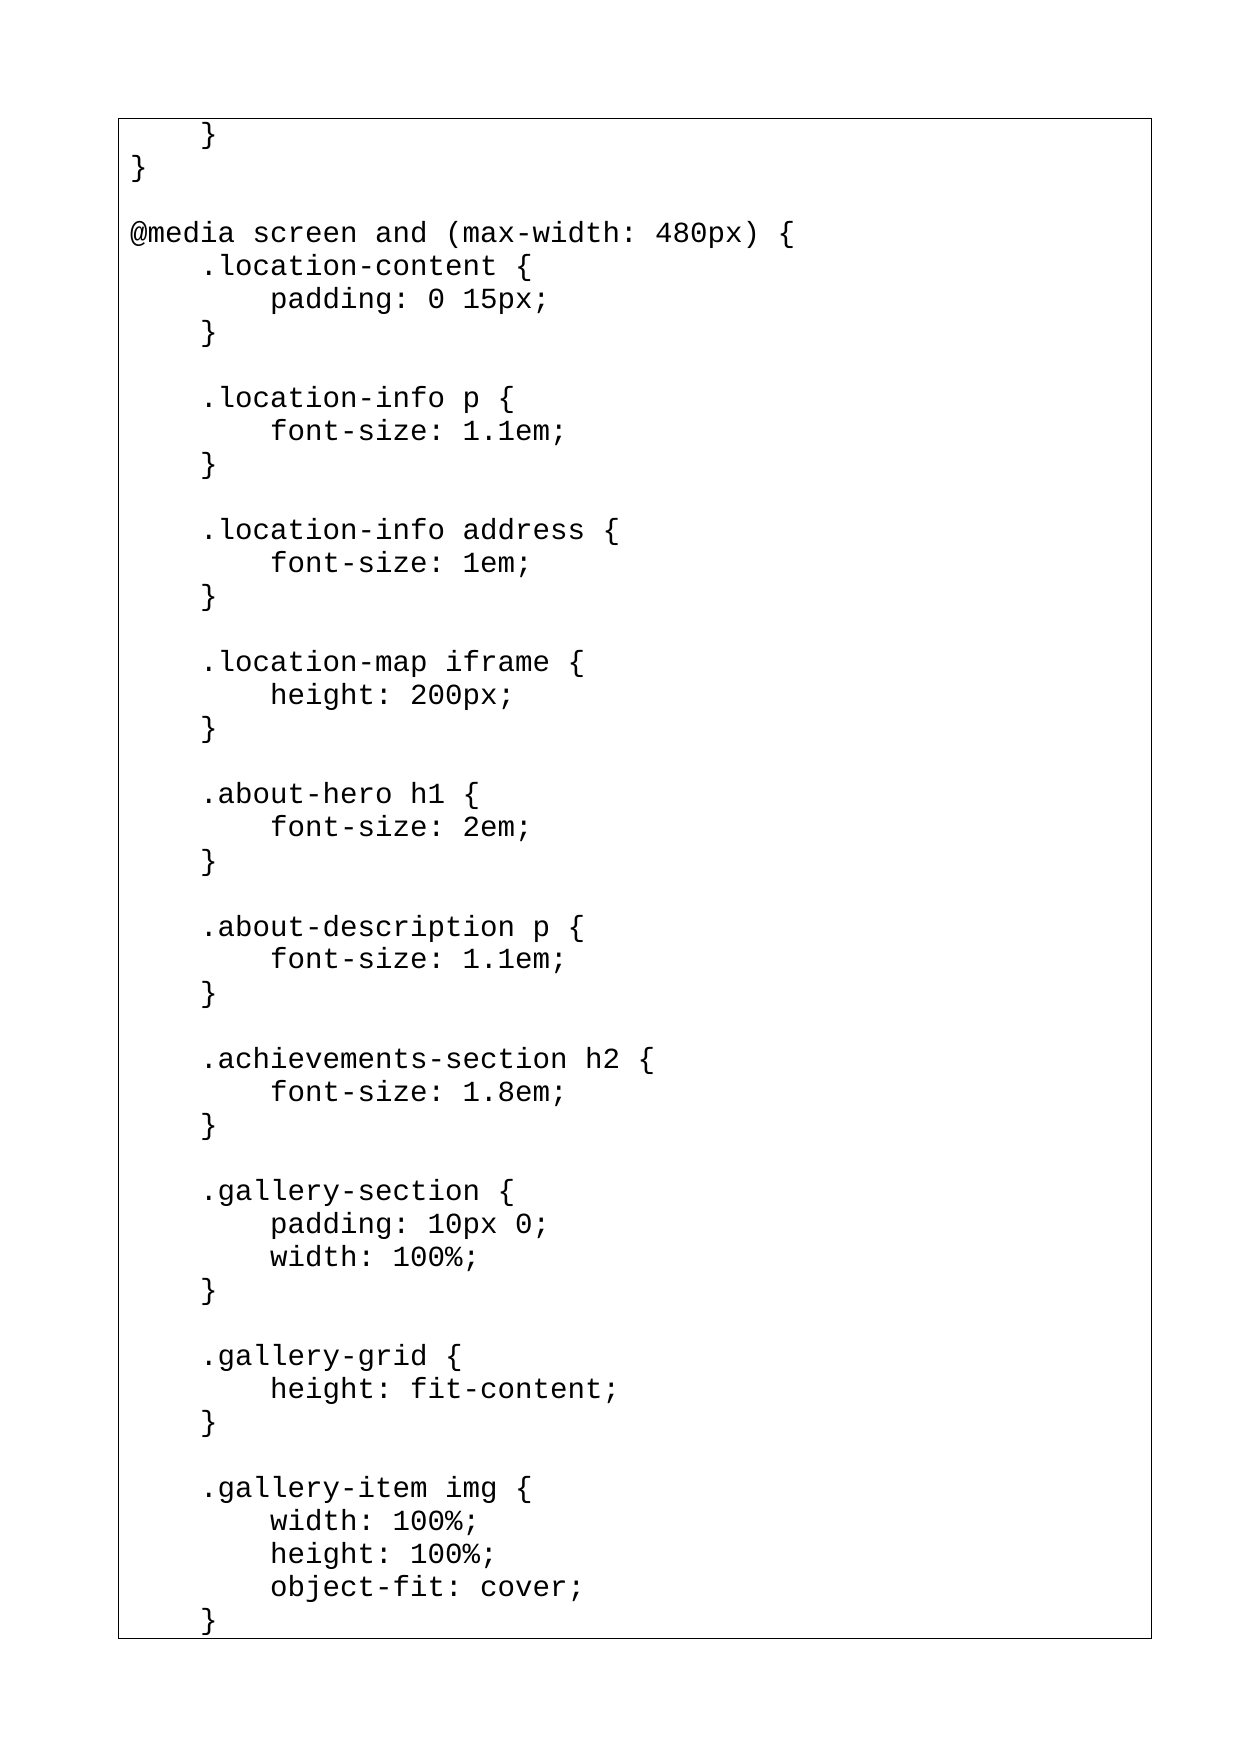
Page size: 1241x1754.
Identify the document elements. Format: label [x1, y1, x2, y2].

table_header [119, 119, 1151, 1638]
